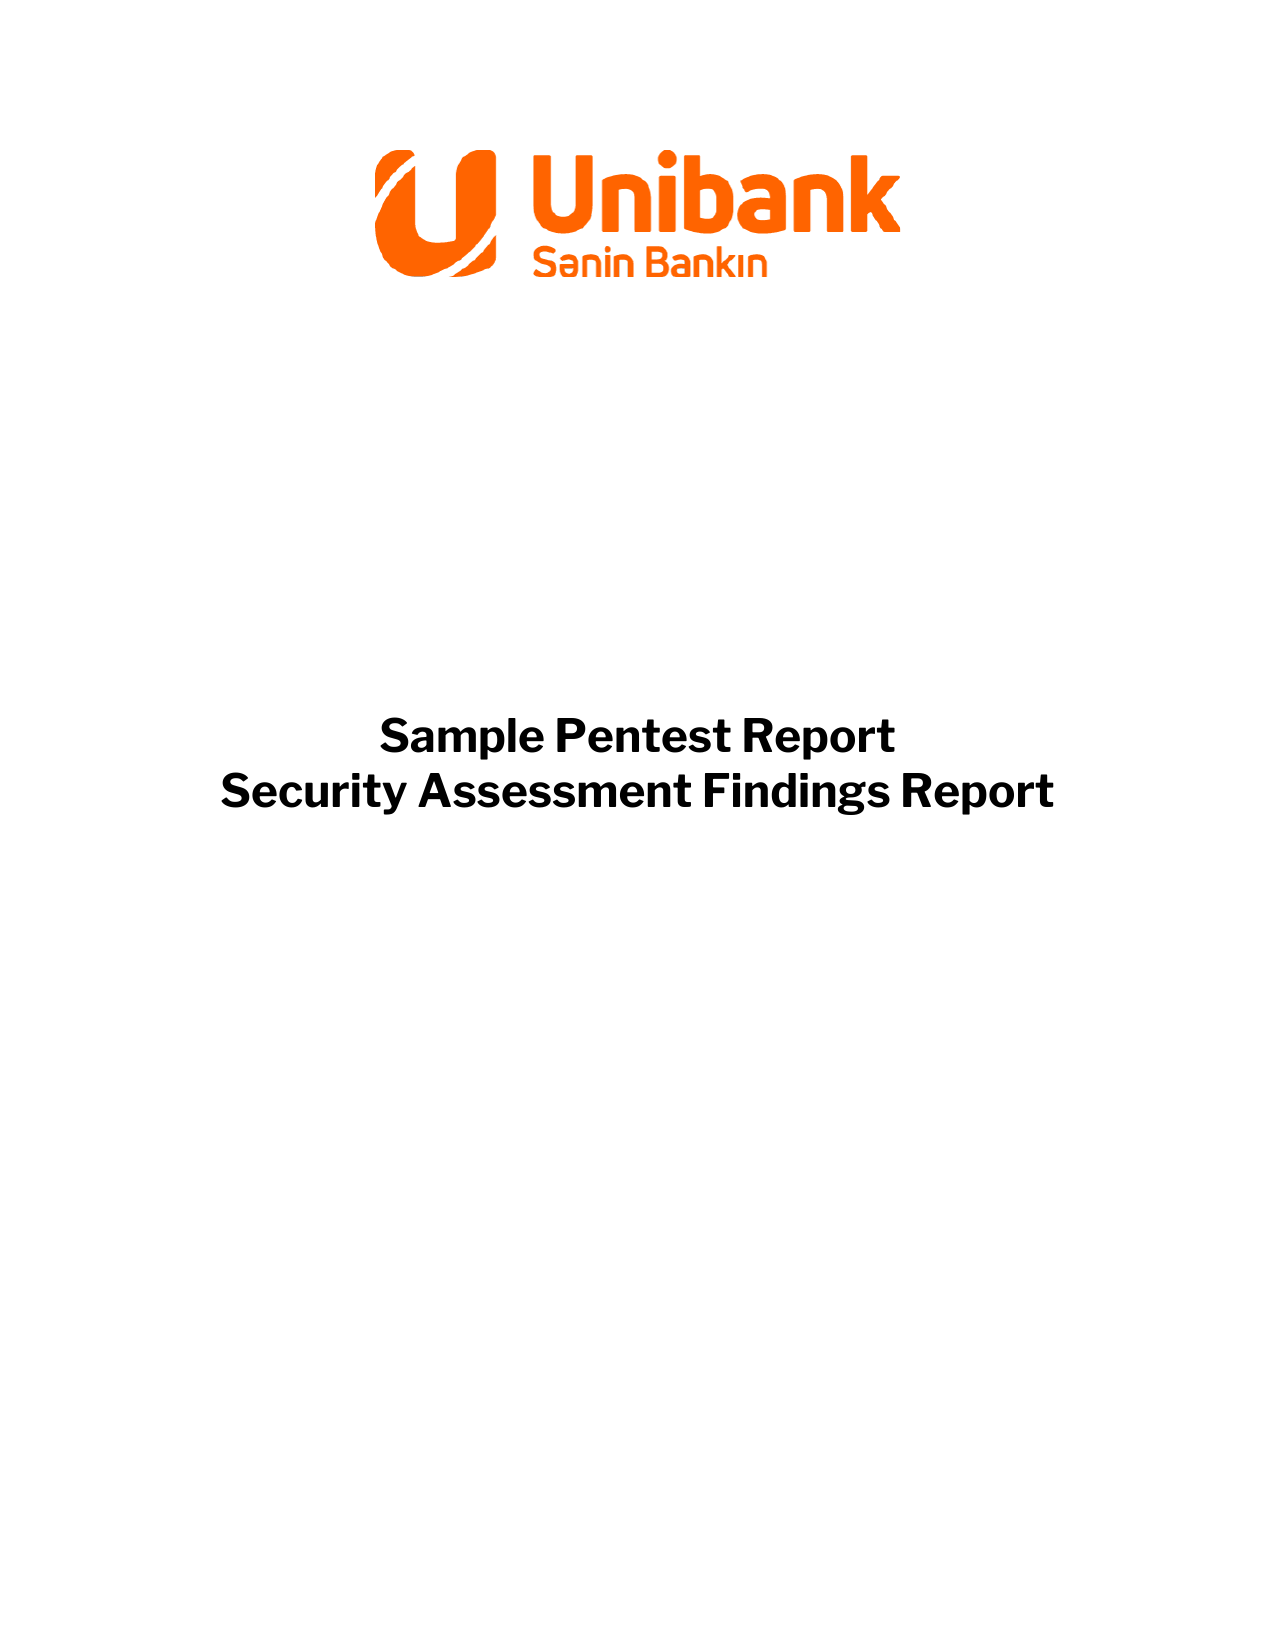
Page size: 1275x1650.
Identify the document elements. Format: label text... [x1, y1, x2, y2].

title Security Assessment Findings Report [112, 763, 1162, 819]
title Sample Pentest Report [112, 708, 1162, 763]
picture [375, 150, 901, 277]
